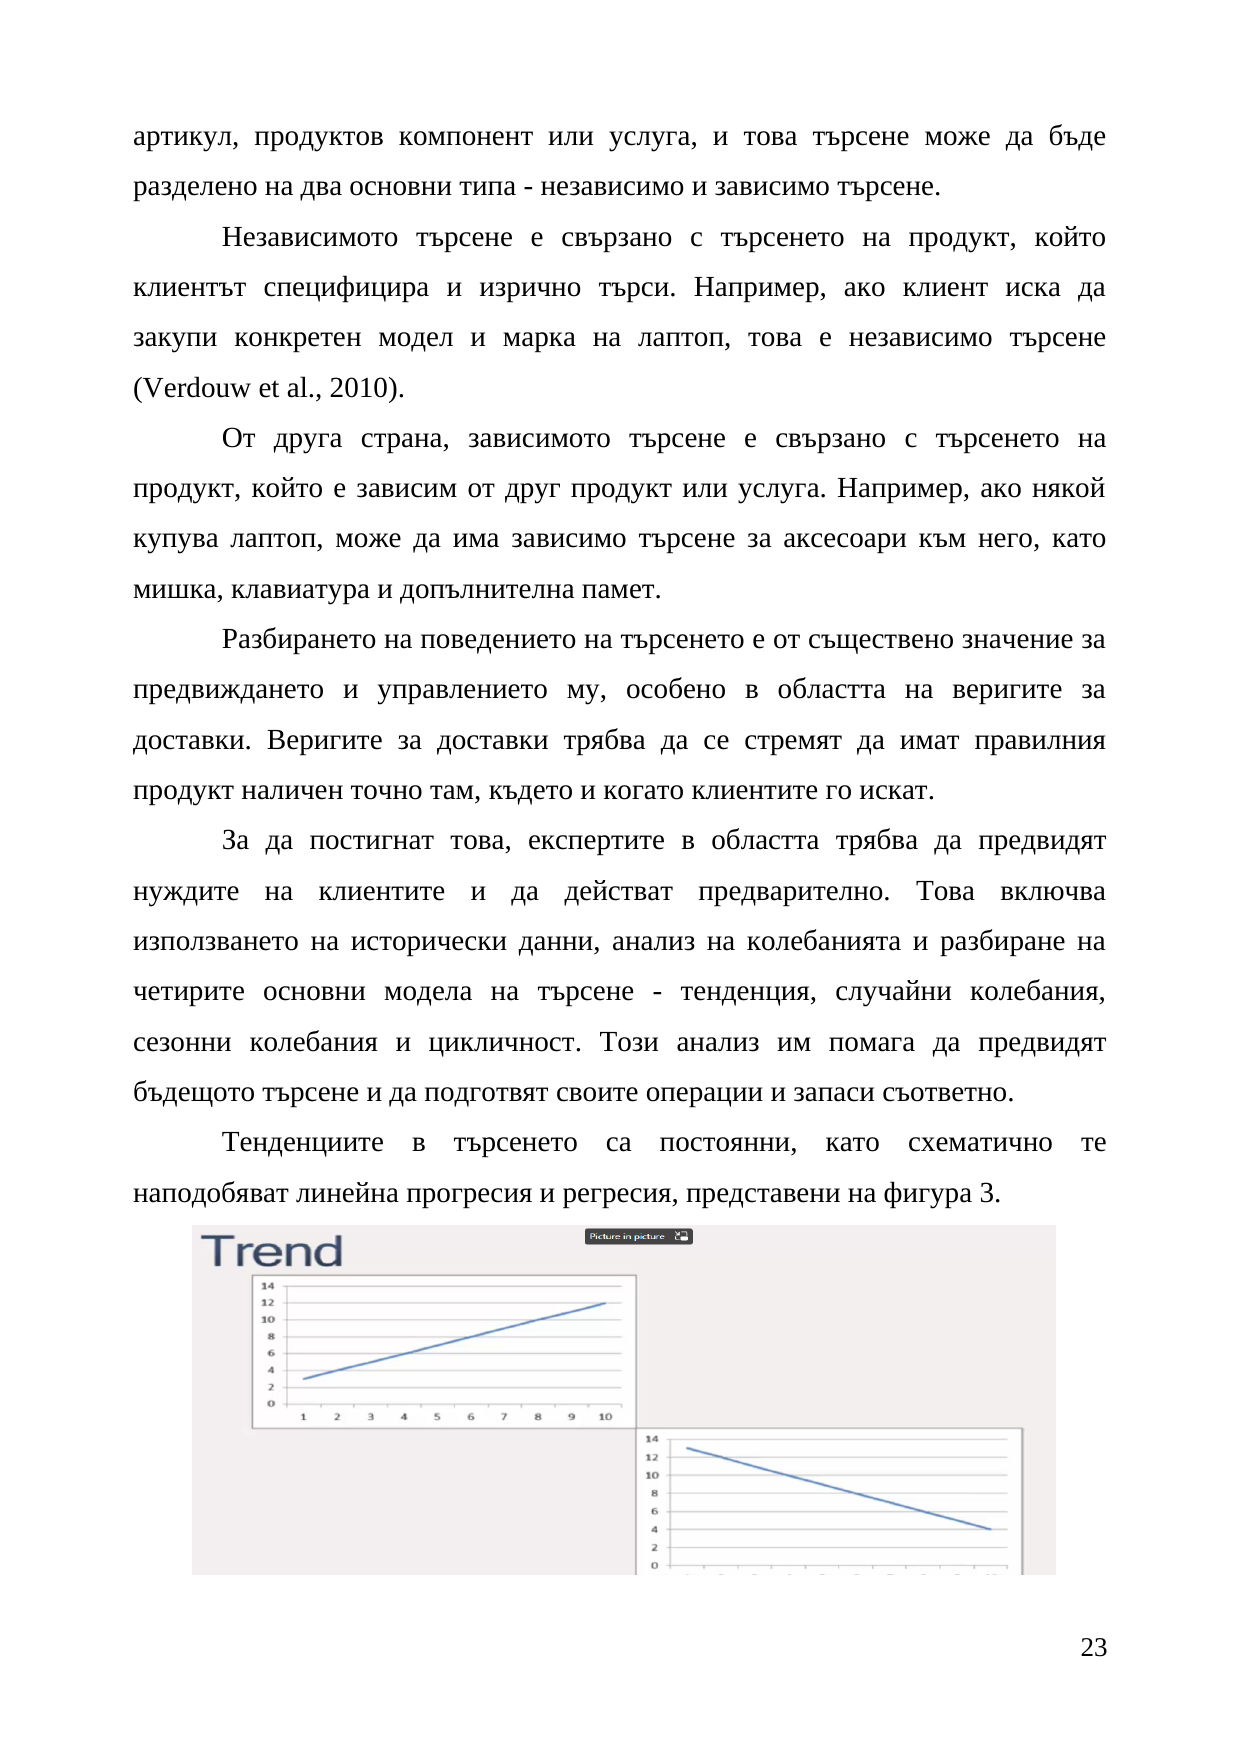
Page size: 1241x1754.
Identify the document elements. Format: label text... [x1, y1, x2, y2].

text От друга страна, зависимото търсене е свързано с търсенето на продукт, който е зависим от друг продукт или услуга. Например, ако някой купува лаптоп, може да има зависимо търсене за аксесоари към него, като мишка, клавиатура и допълнителна памет. [133, 420, 1107, 604]
text Независимото търсене е свързано с търсенето на продукт, който клиентът специфицира и изрично търси. Например, ако клиент иска да закупи конкретен модел и марка на лаптоп, това е независимо търсене (Verdouw et al., 2010). [133, 219, 1107, 403]
text За да постигнат това, експертите в областта трябва да предвидят нуждите на клиентите и да действат предварително. Това включва използването на исторически данни, анализ на колебанията и разбиране на четирите основни модела на търсене - тенденция, случайни колебания, сезонни колебания и цикличност. Този анализ им помага да предвидят бъдещото търсене и да подготвят своите операции и запаси съответно. [133, 822, 1107, 1108]
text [133, 118, 1107, 202]
picture [192, 1225, 1056, 1575]
text Разбирането на поведението на търсенето е от съществено значение за предвиждането и управлението му, особено в областта на веригите за доставки. Веригите за доставки трябва да се стремят да имат правилния продукт наличен точно там, където и когато клиентите го искат. [133, 621, 1107, 806]
text Тенденциите в търсенето са постоянни, като схематично те наподобяват линейна прогресия и регресия, представени на фигура 3. [133, 1124, 1107, 1208]
